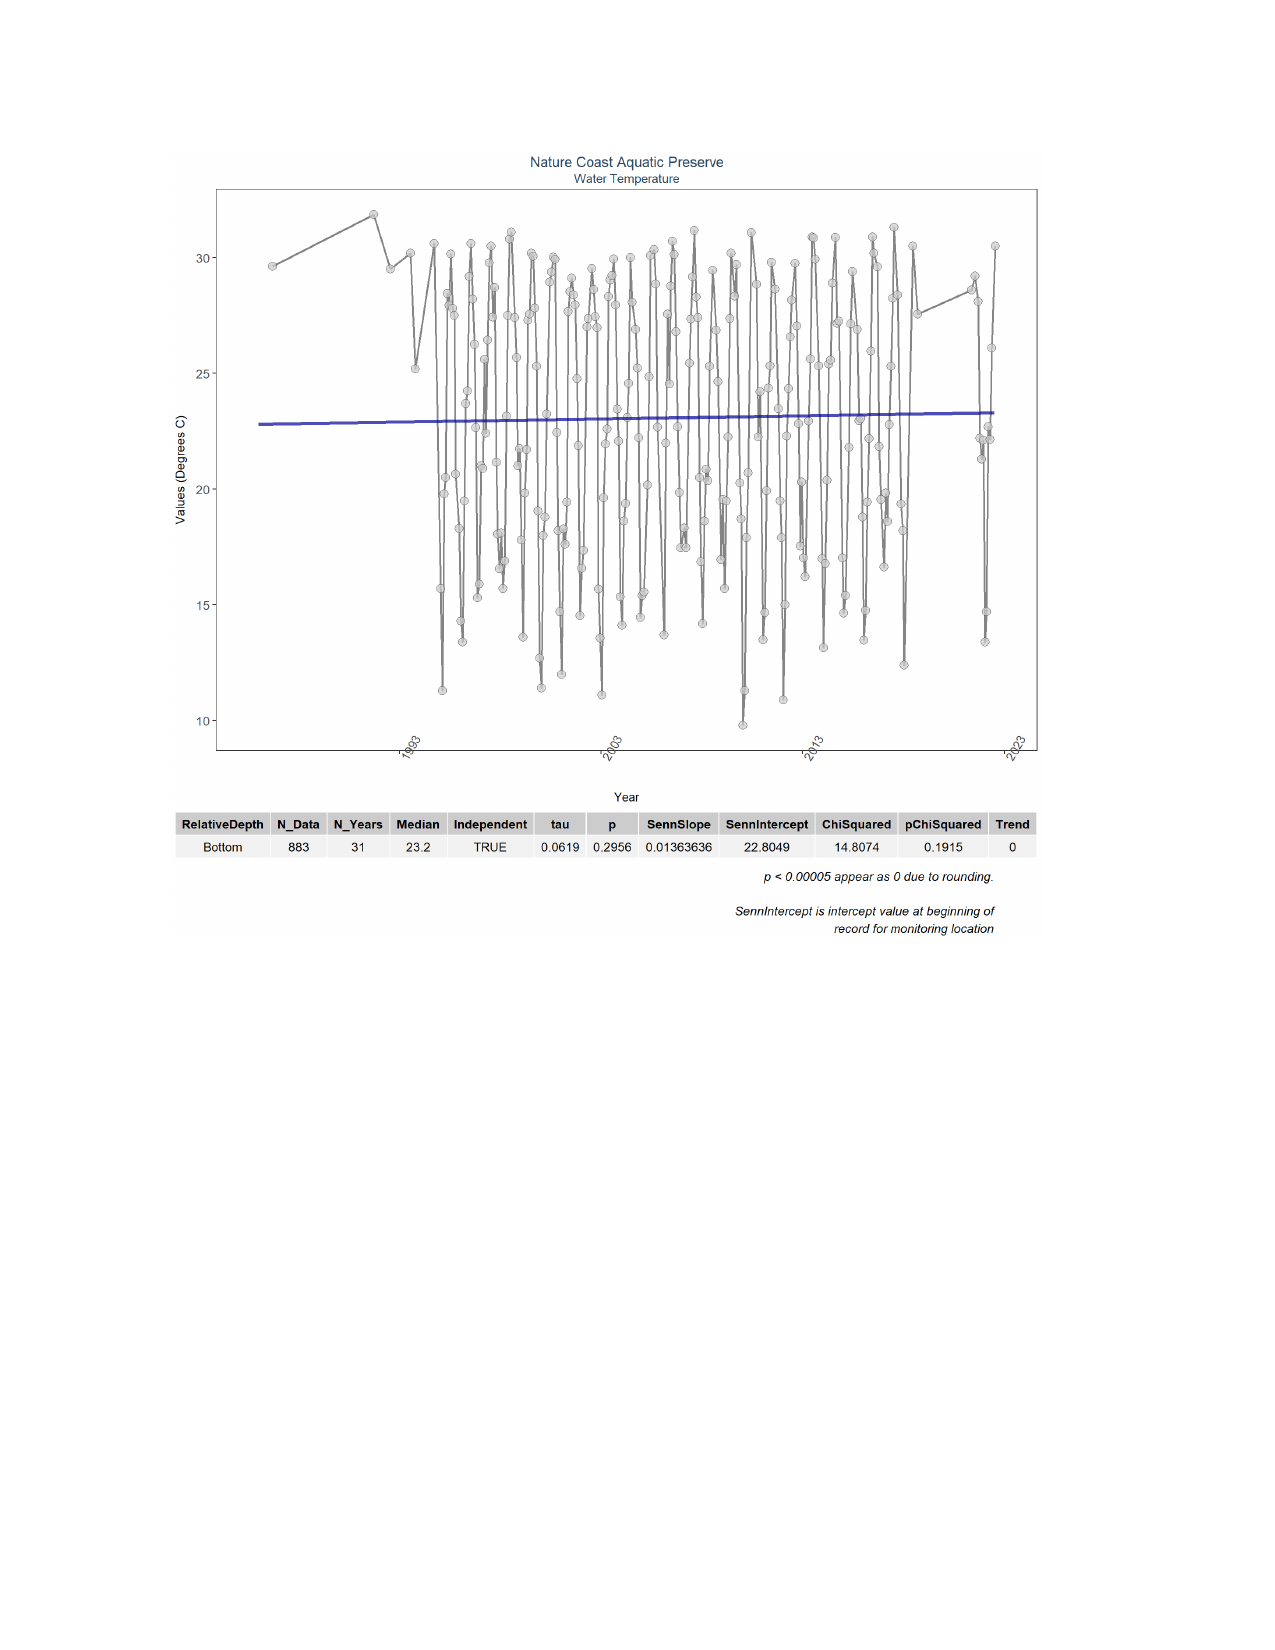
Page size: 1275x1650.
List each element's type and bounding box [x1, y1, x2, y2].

picture [168, 150, 1044, 938]
